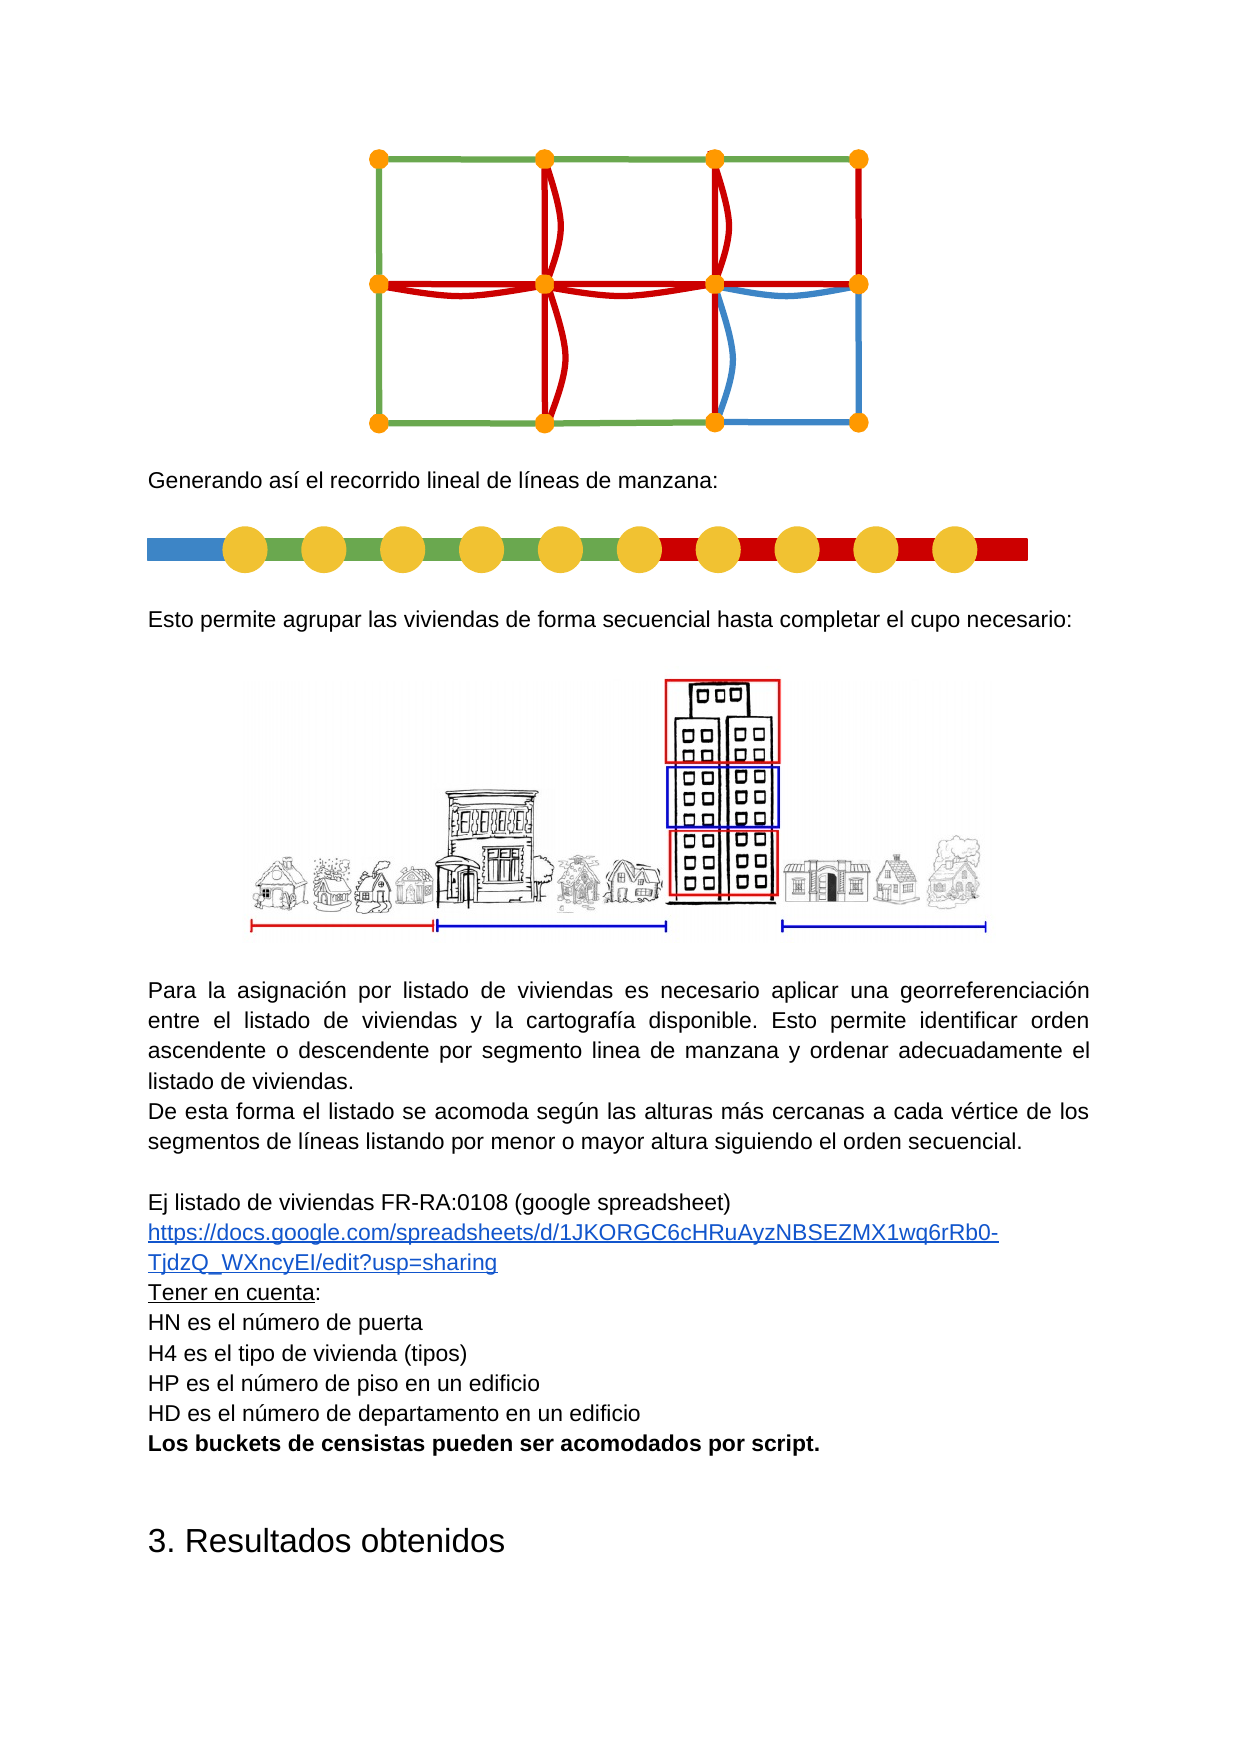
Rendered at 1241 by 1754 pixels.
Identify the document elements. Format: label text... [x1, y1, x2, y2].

text Los buckets de censistas pueden ser acomodados por script. [148, 1430, 1090, 1456]
text HP es el número de piso en un edificio [148, 1370, 1090, 1396]
text 3. Resultados obtenidos [148, 1521, 1090, 1559]
text https://docs.google.com/spreadsheets/d/1JKORGC6cHRuAyzNBSEZMX1wq6rRb0-TjdzQ_WXncyEI/edit?usp=sharing [148, 1219, 1090, 1275]
text HN es el número de puerta [148, 1309, 1090, 1336]
text HD es el número de departamento en un edificio [148, 1400, 1090, 1426]
text Generando así el recorrido lineal de líneas de manzana: [148, 467, 1090, 493]
text Ej listado de viviendas FR-RA:0108 (google spreadsheet) [148, 1188, 1090, 1215]
picture [242, 666, 996, 943]
text Tener en cuenta: [148, 1279, 1090, 1305]
text Esto permite agrupar las viviendas de forma secuencial hasta completar el cupo necesario: [148, 606, 1090, 633]
text De esta forma el listado se acomoda según las alturas más cercanas a cada vértice de los segmentos de líneas listando por menor o mayor altura siguiendo el orden secuencial. [148, 1098, 1090, 1154]
text Para la asignación por listado de viviendas es necesario aplicar una georreferenciación entre el listado de viviendas y la cartografía disponible. Esto permite identificar orden ascendente o descendente por segmento linea de manzana y ordenar adecuadamente el listado de viviendas. [148, 977, 1090, 1094]
text H4 es el tipo de vivienda (tipos) [148, 1339, 1090, 1366]
